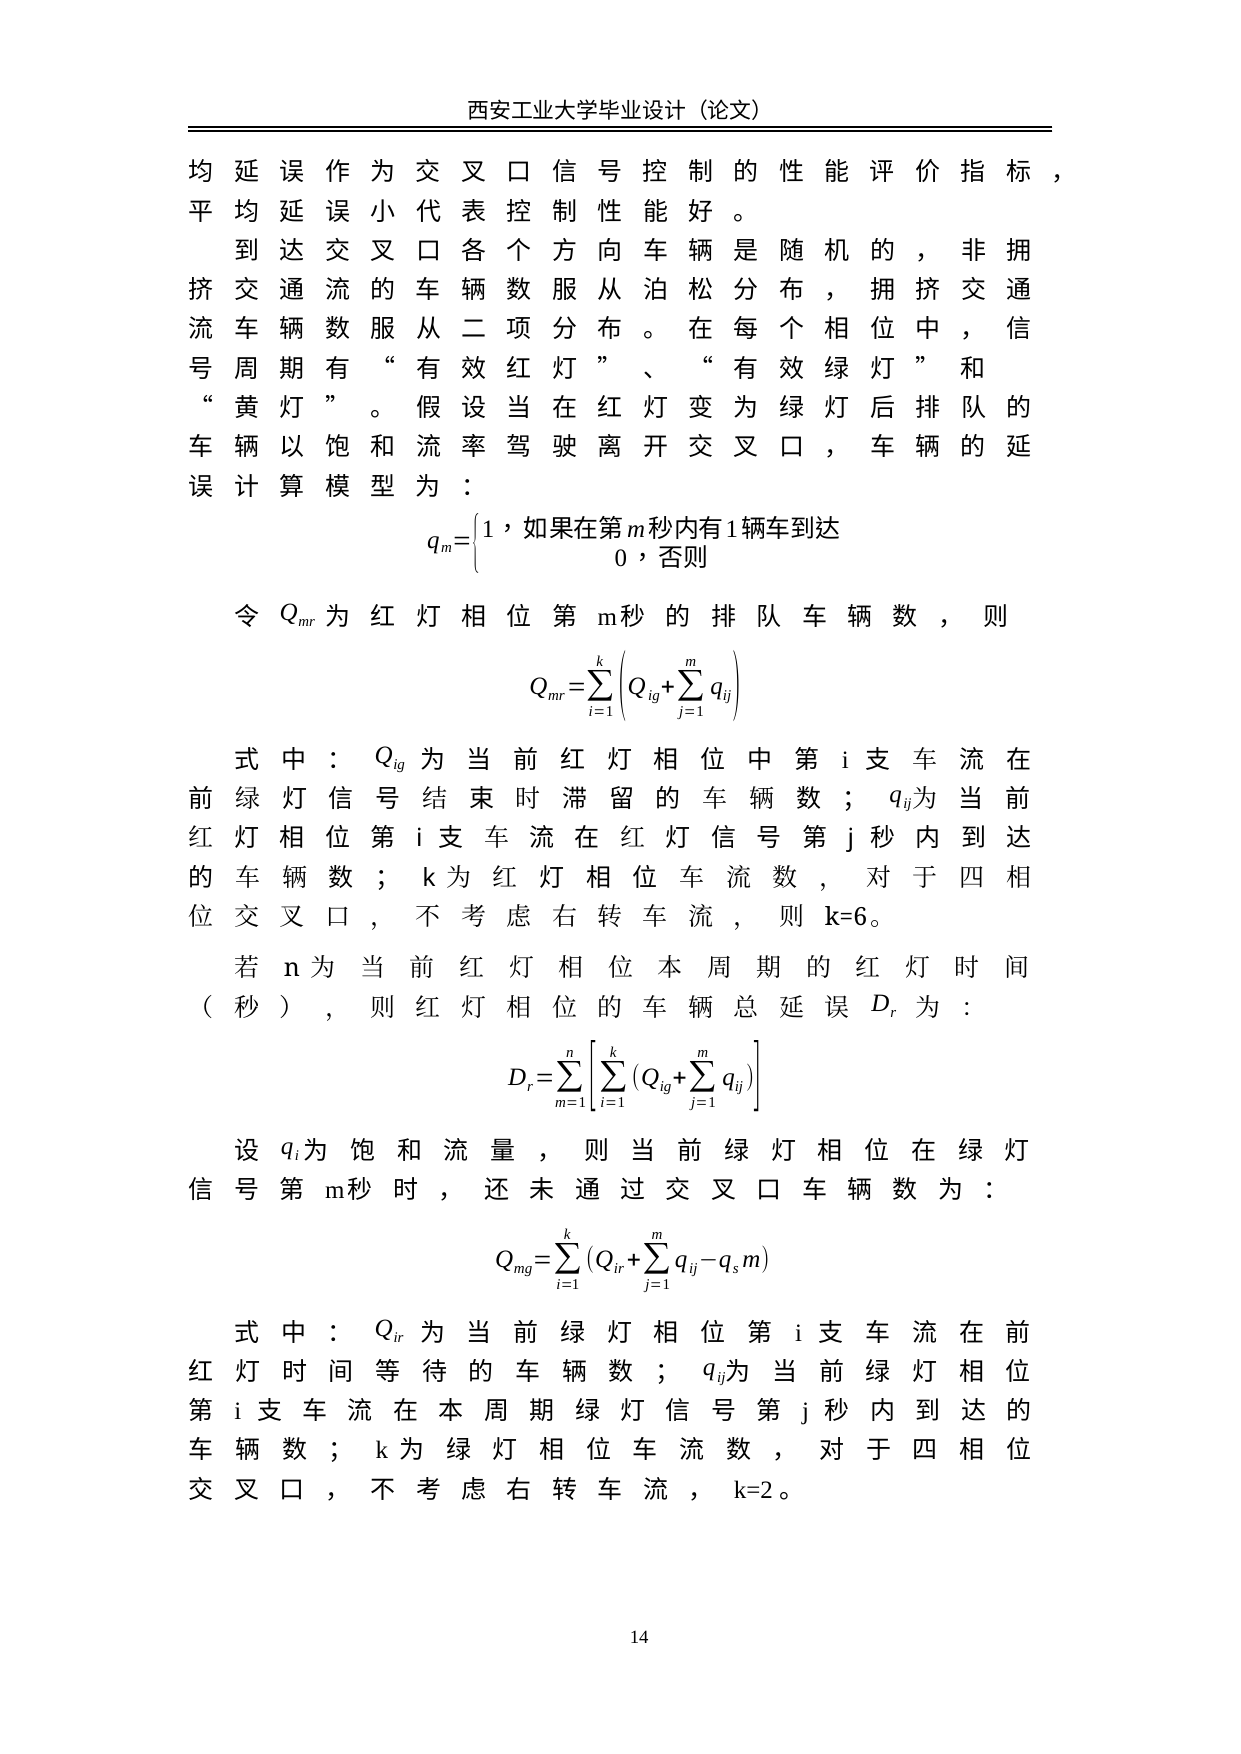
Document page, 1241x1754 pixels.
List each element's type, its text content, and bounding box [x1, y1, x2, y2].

text 设为饱和流量，则当前绿灯相位在绿灯信号第m秒时，还未通过交叉口车辆数为： [189, 1129, 1052, 1207]
text 式中：为当前红灯相位中第i支车流在前绿灯信号结束时滞留的车辆数；为当前红灯相位第i支车流在红灯信号第j秒内到达的车辆数；k为红灯相位车流数，对于四相位交叉口，不考虑右转车流，则k=6。 [189, 738, 1052, 934]
text 若n为当前红灯相位本周期的红灯时间（秒），则红灯相位的车辆总延误为： [189, 947, 1052, 1025]
text 式中：为当前绿灯相位第i支车流在前红灯时间等待的车辆数；为当前绿灯相位第i支车流在本周期绿灯信号第j秒内到达的车辆数；k为绿灯相位车流数，对于四相位交叉口，不考虑右转车流，k=2。 [189, 1311, 1052, 1507]
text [189, 150, 1052, 504]
text 令为红灯相位第m秒的排队车辆数，则 [189, 595, 1052, 634]
